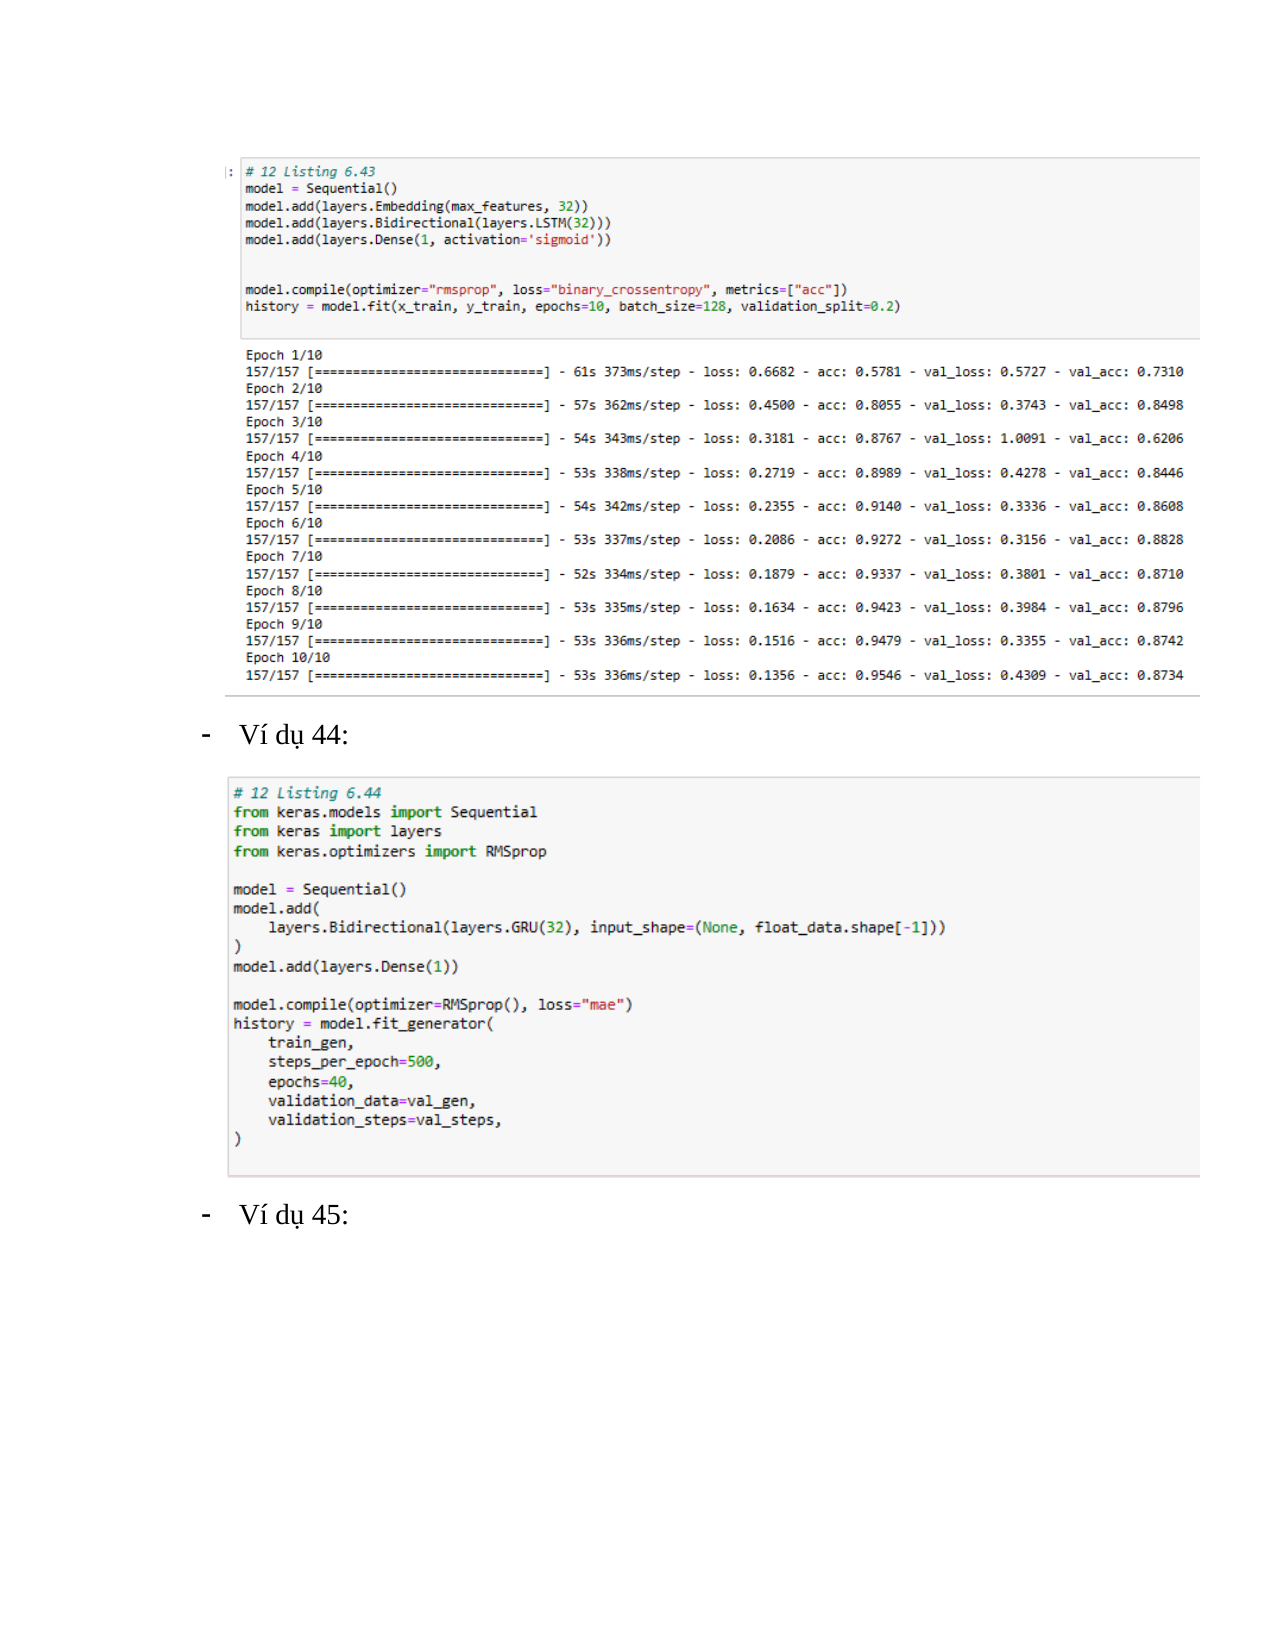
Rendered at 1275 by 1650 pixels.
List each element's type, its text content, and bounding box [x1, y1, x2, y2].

picture [225, 770, 1200, 1178]
list Ví dụ 44: [201, 717, 1125, 751]
picture [225, 150, 1200, 699]
list Ví dụ 45: [201, 1197, 1125, 1231]
